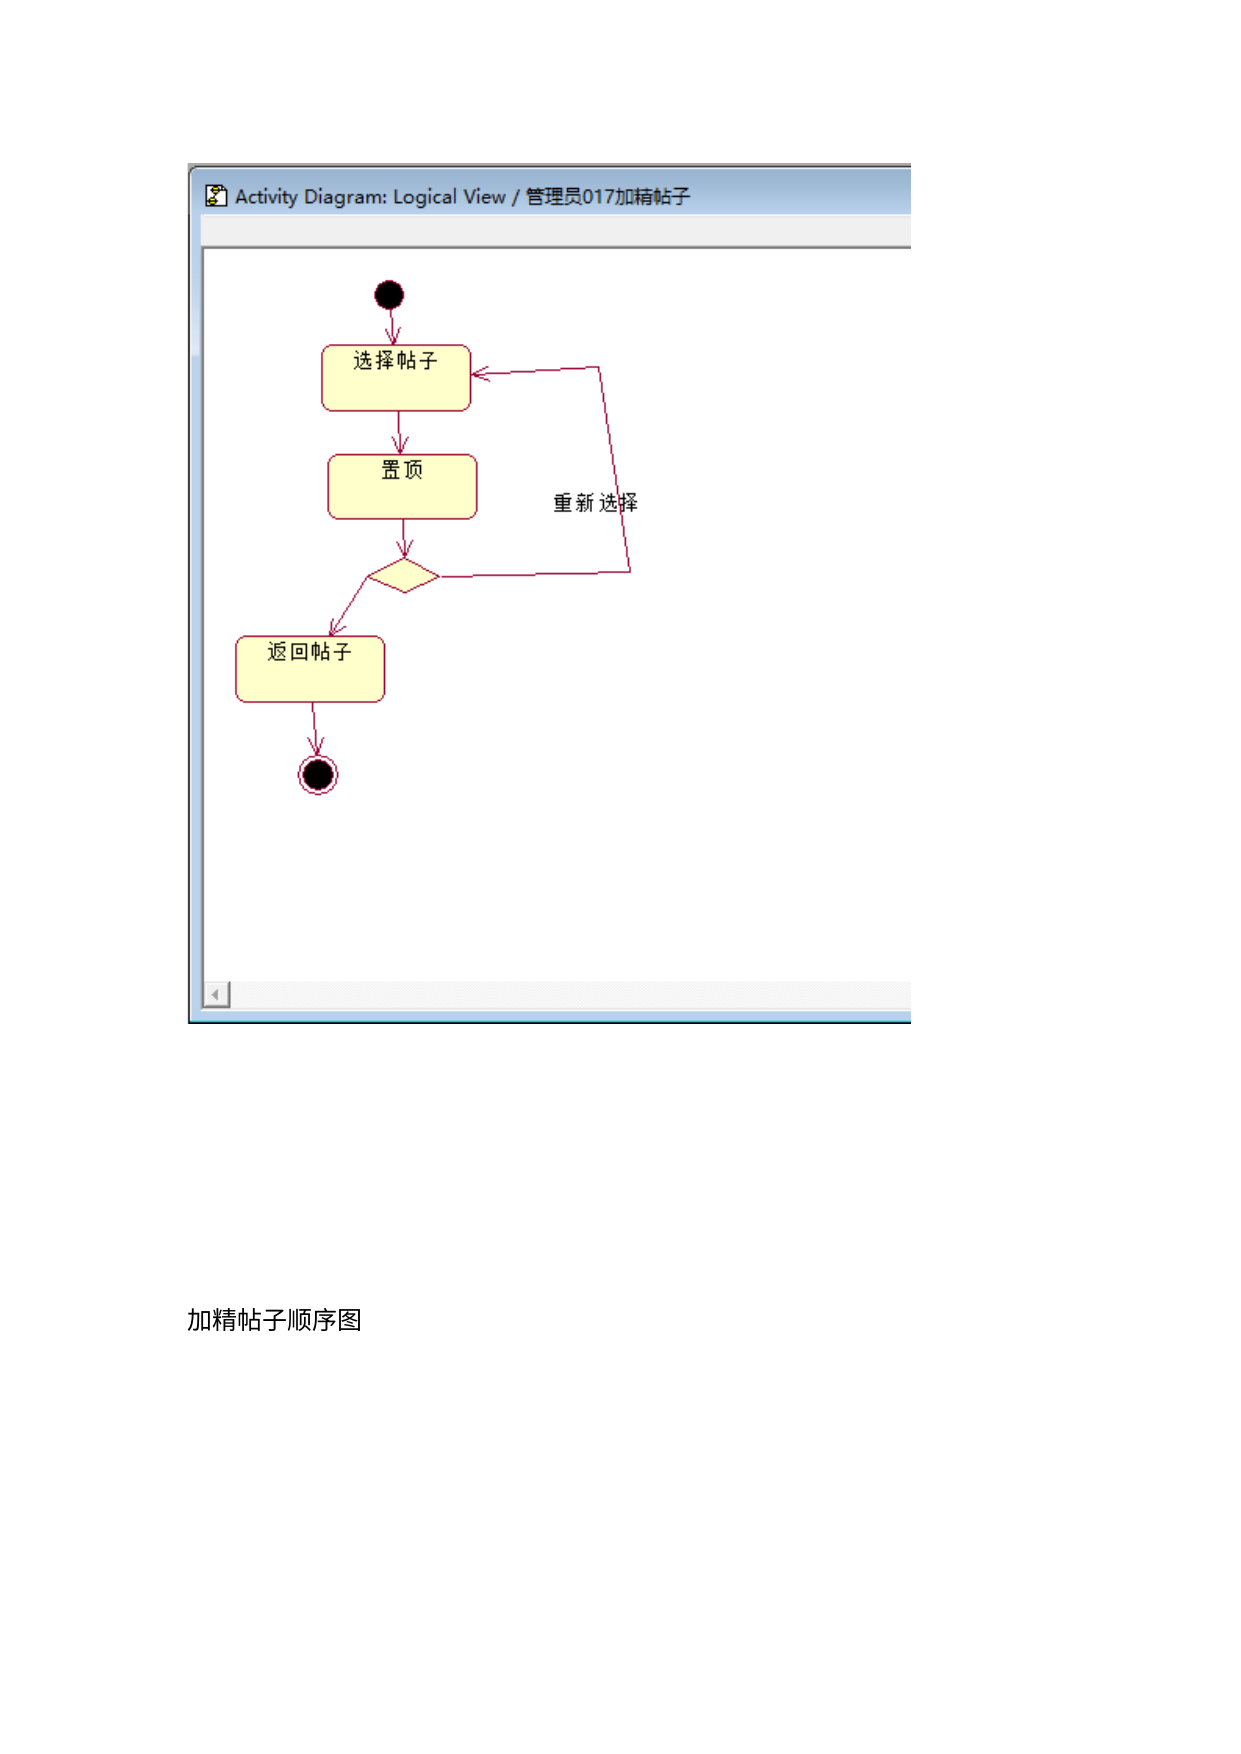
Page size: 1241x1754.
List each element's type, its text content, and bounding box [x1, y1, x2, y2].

text 加精帖子顺序图 [187, 1284, 1053, 1352]
picture [187, 163, 911, 1024]
